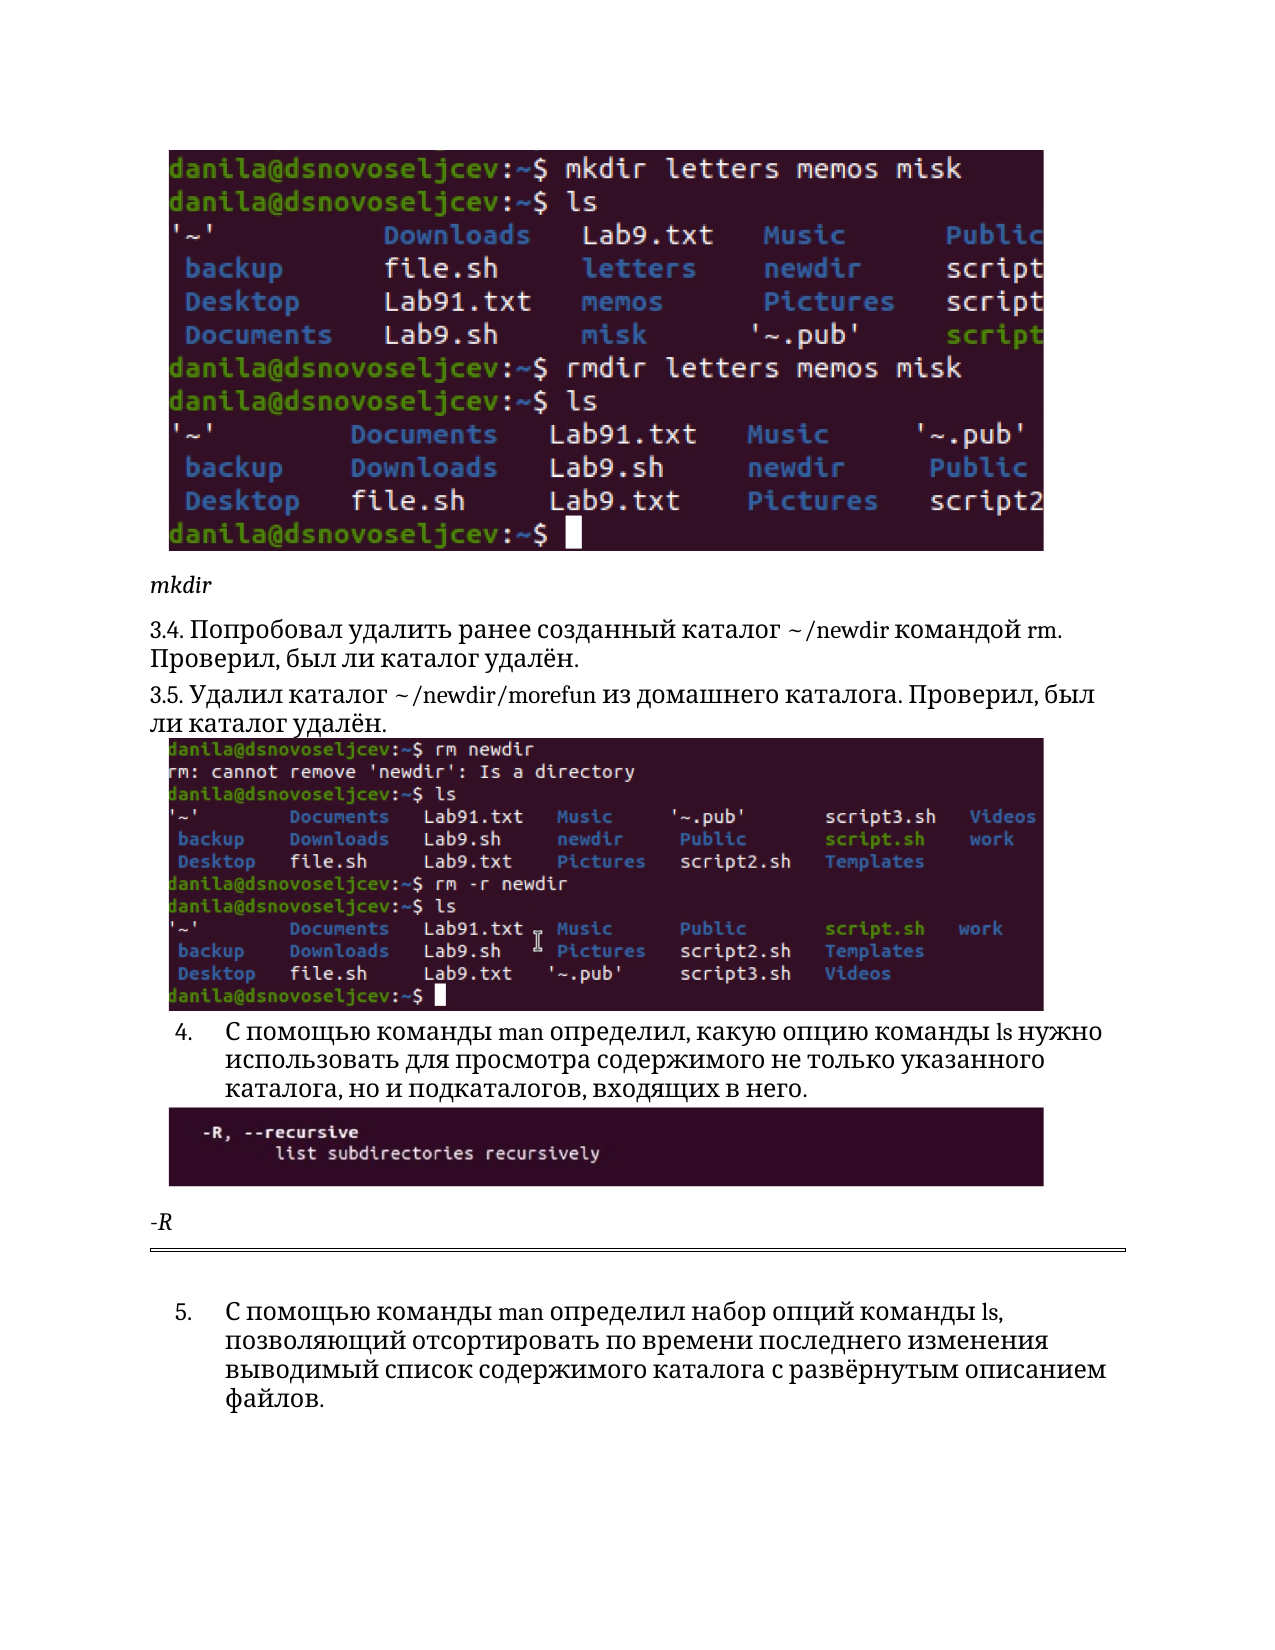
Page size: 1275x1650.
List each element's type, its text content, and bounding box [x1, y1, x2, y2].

picture [168, 1107, 1044, 1187]
list С помощью команды man определил, какую опцию команды ls нужно использовать для просмотра содержимого не только указанного каталога, но и подкаталогов, входящих в него. [175, 1018, 1125, 1104]
table_cell 3.5. Удалил каталог ~/newdir/morefun из домашнего каталога. Проверил, был ли каталог удалён. [139, 677, 1125, 1014]
list С помощью команды man определил набор опций команды ls, позволяющий отсортировать по времени последнего изменения выводимый список содержимого каталога с развёрнутым описанием файлов. [175, 1298, 1125, 1413]
table_header 3.4. Попробовал удалить ранее созданный каталог ~/newdir командой rm. Проверил, был ли каталог удалён. [139, 612, 1125, 677]
picture [168, 150, 1044, 551]
text -R [150, 1207, 1125, 1236]
picture [168, 738, 1044, 1011]
text mkdir [150, 571, 1125, 600]
